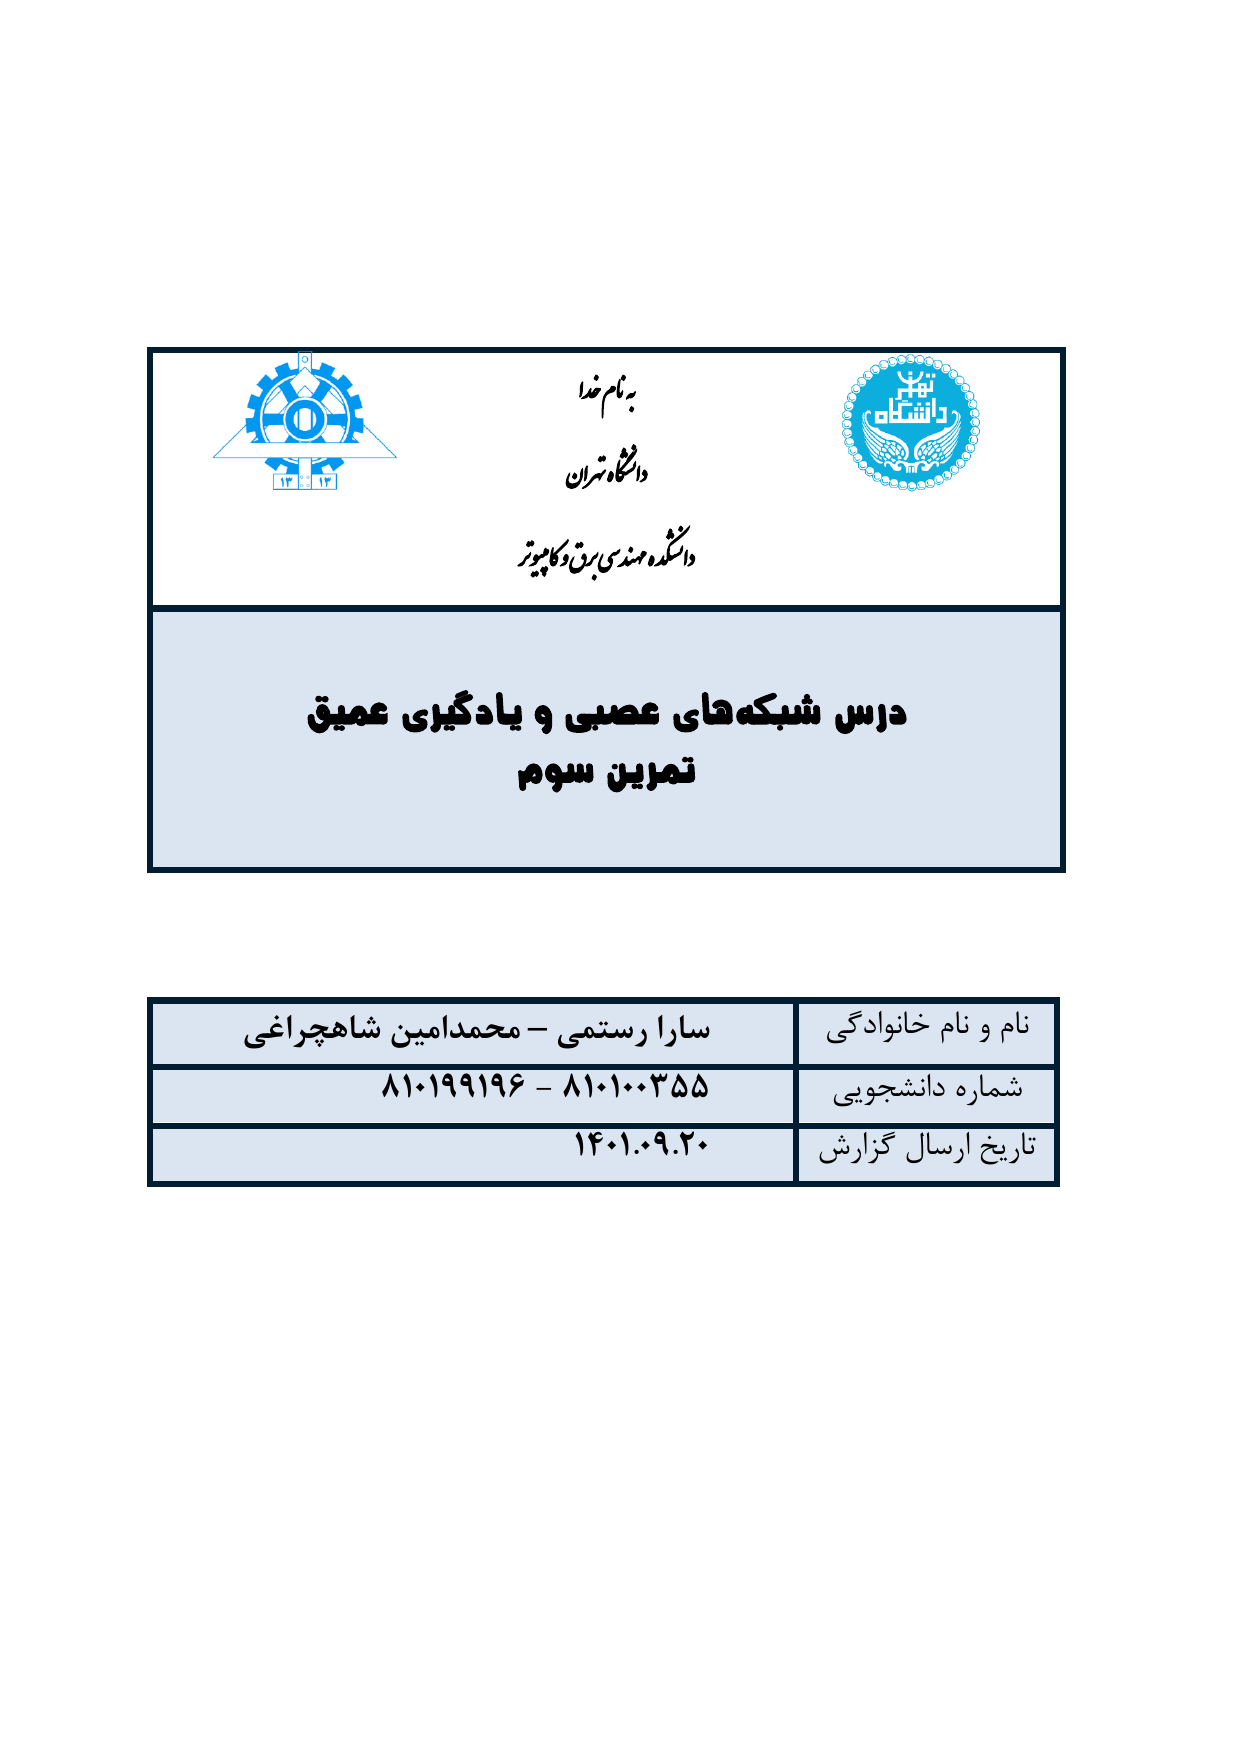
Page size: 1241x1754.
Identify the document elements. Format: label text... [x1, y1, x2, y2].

table_header نام و نام خانوادگی [799, 1004, 1054, 1064]
table_cell درس شبکه‌های عصبی و یادگیری عمیق تمرین سوم [153, 612, 1060, 867]
table_cell شماره دانشجویی [799, 1070, 1054, 1122]
table_header [153, 353, 454, 605]
table_header [759, 353, 1060, 605]
table_cell 810۱00۳۵۵ - 810۱۹۹۱۹۶ [153, 1070, 793, 1122]
picture [212, 351, 399, 491]
table_cell ۱۴۰۱.۰۹.20 [153, 1129, 793, 1181]
picture [841, 352, 981, 492]
table_header به نام خدا دانشگاه تهران دانشکده‌ مهندسی برق و کامپیوتر [455, 353, 759, 605]
table_header سارا رستمی – محمدامین شاهچراغی [153, 1004, 793, 1064]
table_cell تاریخ ارسال گزارش [799, 1129, 1054, 1181]
